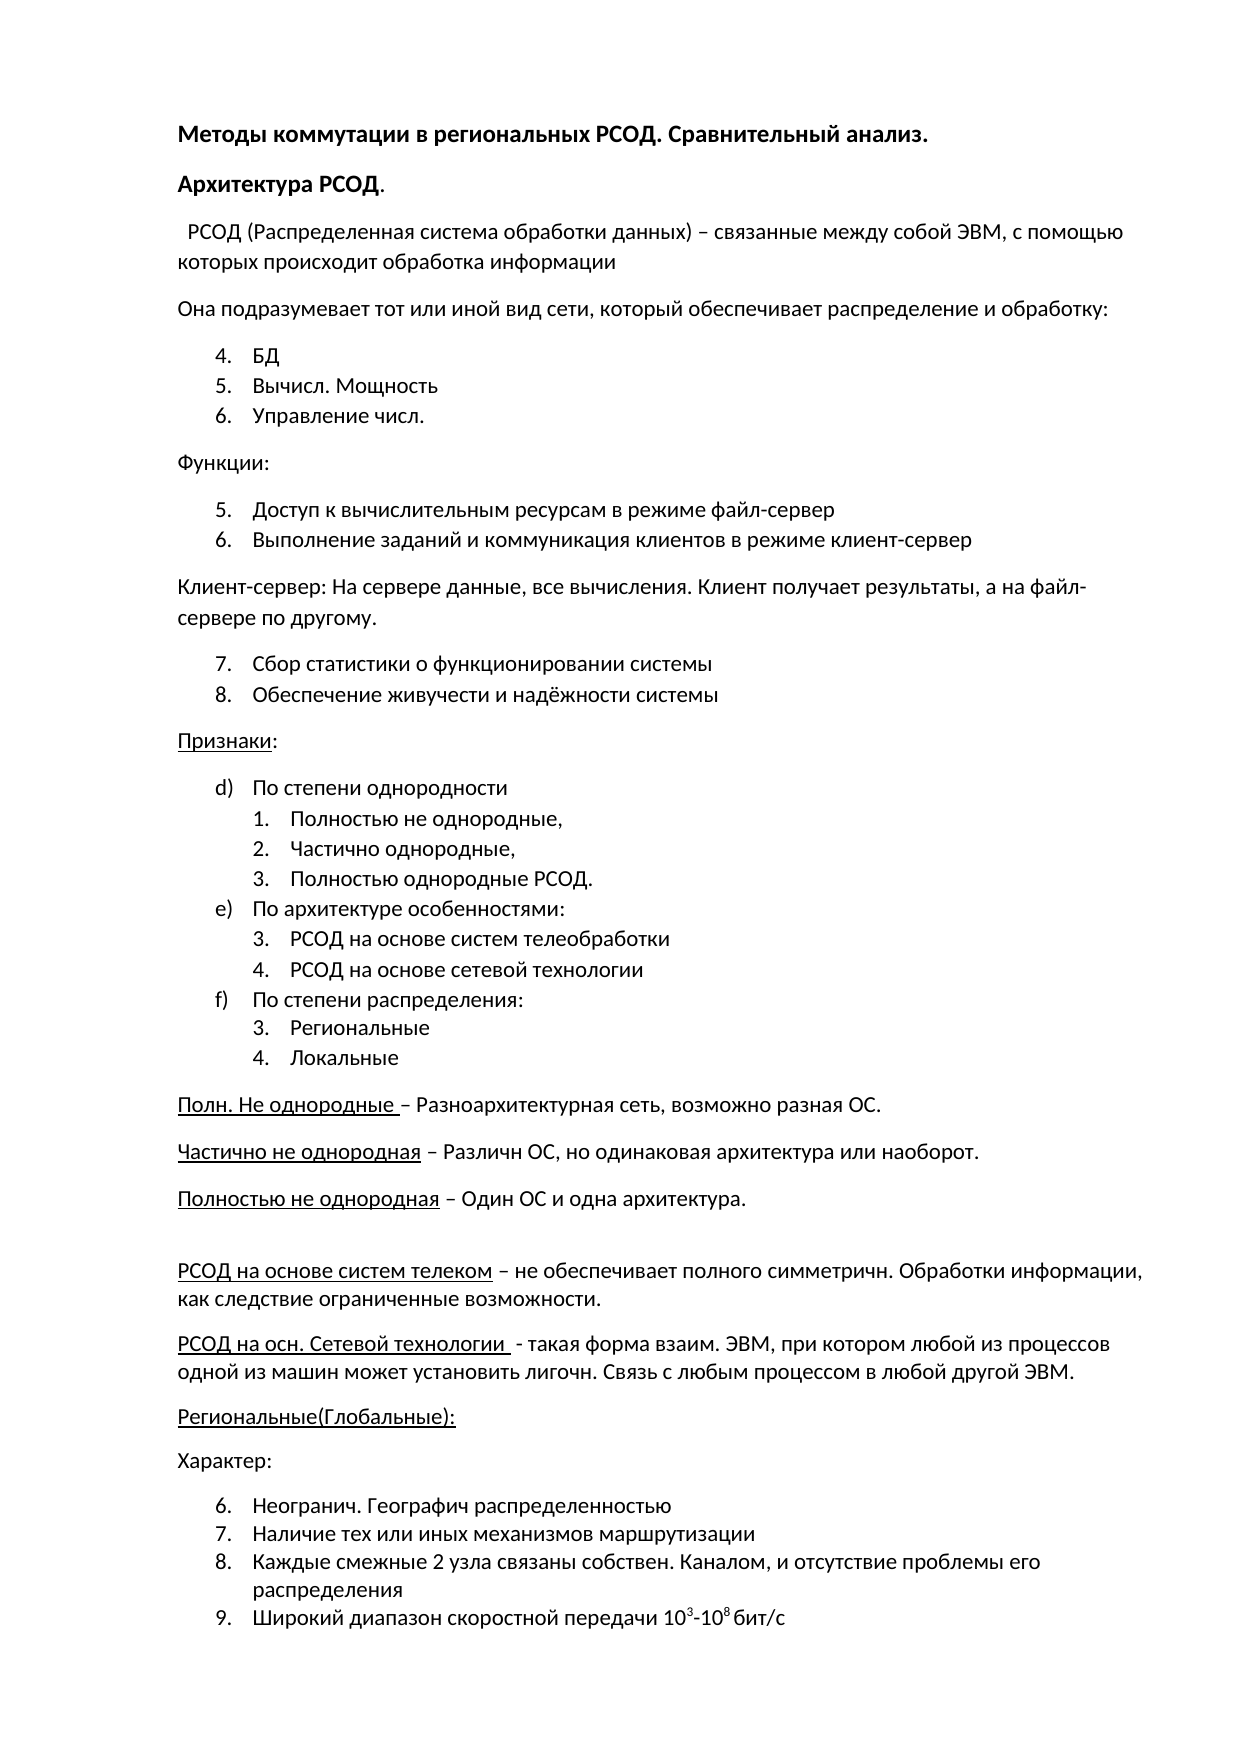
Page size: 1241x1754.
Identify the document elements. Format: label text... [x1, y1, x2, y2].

list Обеспечение живучести и надёжности системы [215, 680, 1152, 708]
text Полностью не однородная – Один ОС и одна архитектура. [177, 1184, 1152, 1212]
list По степени однородности 1. Полностью не однородные, 2. Частично однородные, 3. Полностью однородные РСОД. [215, 773, 1152, 892]
list По степени распределения: [215, 985, 1152, 1013]
text Функции: [177, 448, 1152, 477]
text Признаки: [177, 727, 1152, 755]
list Широкий диапазон скоростной передачи 103-108 бит/с [215, 1603, 1152, 1631]
text Она подразумевает тот или иной вид сети, который обеспечивает распределение и обработку: [177, 294, 1152, 322]
text Клиент-сервер: На сервере данные, все вычисления. Клиент получает результаты, а на файл-сервере по другому. [177, 572, 1152, 631]
text Характер: [177, 1447, 1152, 1475]
list РСОД на основе систем телеобработки [252, 924, 1152, 953]
list Управление числ. [215, 402, 1152, 430]
list Сбор статистики о функционировании системы [215, 649, 1152, 678]
text РСОД на осн. Сетевой технологии - такая форма взаим. ЭВМ, при котором любой из процессов одной из машин может установить лигочн. Связь с любым процессом в любой другой ЭВМ. [177, 1329, 1152, 1385]
list БД [215, 341, 1152, 369]
text Архитектура РСОД. [177, 168, 1152, 198]
list Локальные [252, 1043, 1152, 1071]
list Неогранич. Географич распределенностью [215, 1491, 1152, 1519]
text Частично не однородная – Различн ОС, но одинаковая архитектура или наоборот. [177, 1137, 1152, 1165]
text Полн. Не однородные – Разноархитектурная сеть, возможно разная ОС. [177, 1090, 1152, 1118]
list Наличие тех или иных механизмов маршрутизации [215, 1519, 1152, 1547]
text РСОД (Распределенная система обработки данных) – связанные между собой ЭВМ, с помощью которых происходит обработка информации [177, 217, 1152, 276]
list Доступ к вычислительным ресурсам в режиме файл-сервер [215, 495, 1152, 523]
list РСОД на основе сетевой технологии [252, 955, 1152, 983]
list Региональные [252, 1013, 1152, 1041]
list Выполнение заданий и коммуникация клиентов в режиме клиент-сервер [215, 526, 1152, 554]
list Каждые смежные 2 узла связаны собствен. Каналом, и отсутствие проблемы его распределения [215, 1547, 1152, 1603]
list Вычисл. Мощность [215, 371, 1152, 399]
text Региональные(Глобальные): [177, 1402, 1152, 1430]
text РСОД на основе систем телеком – не обеспечивает полного симметричн. Обработки информации, как следствие ограниченные возможности. [177, 1257, 1152, 1313]
text Методы коммутации в региональных РСОД. Сравнительный анализ. [177, 118, 1152, 149]
list По архитектуре особенностями: [215, 894, 1152, 922]
